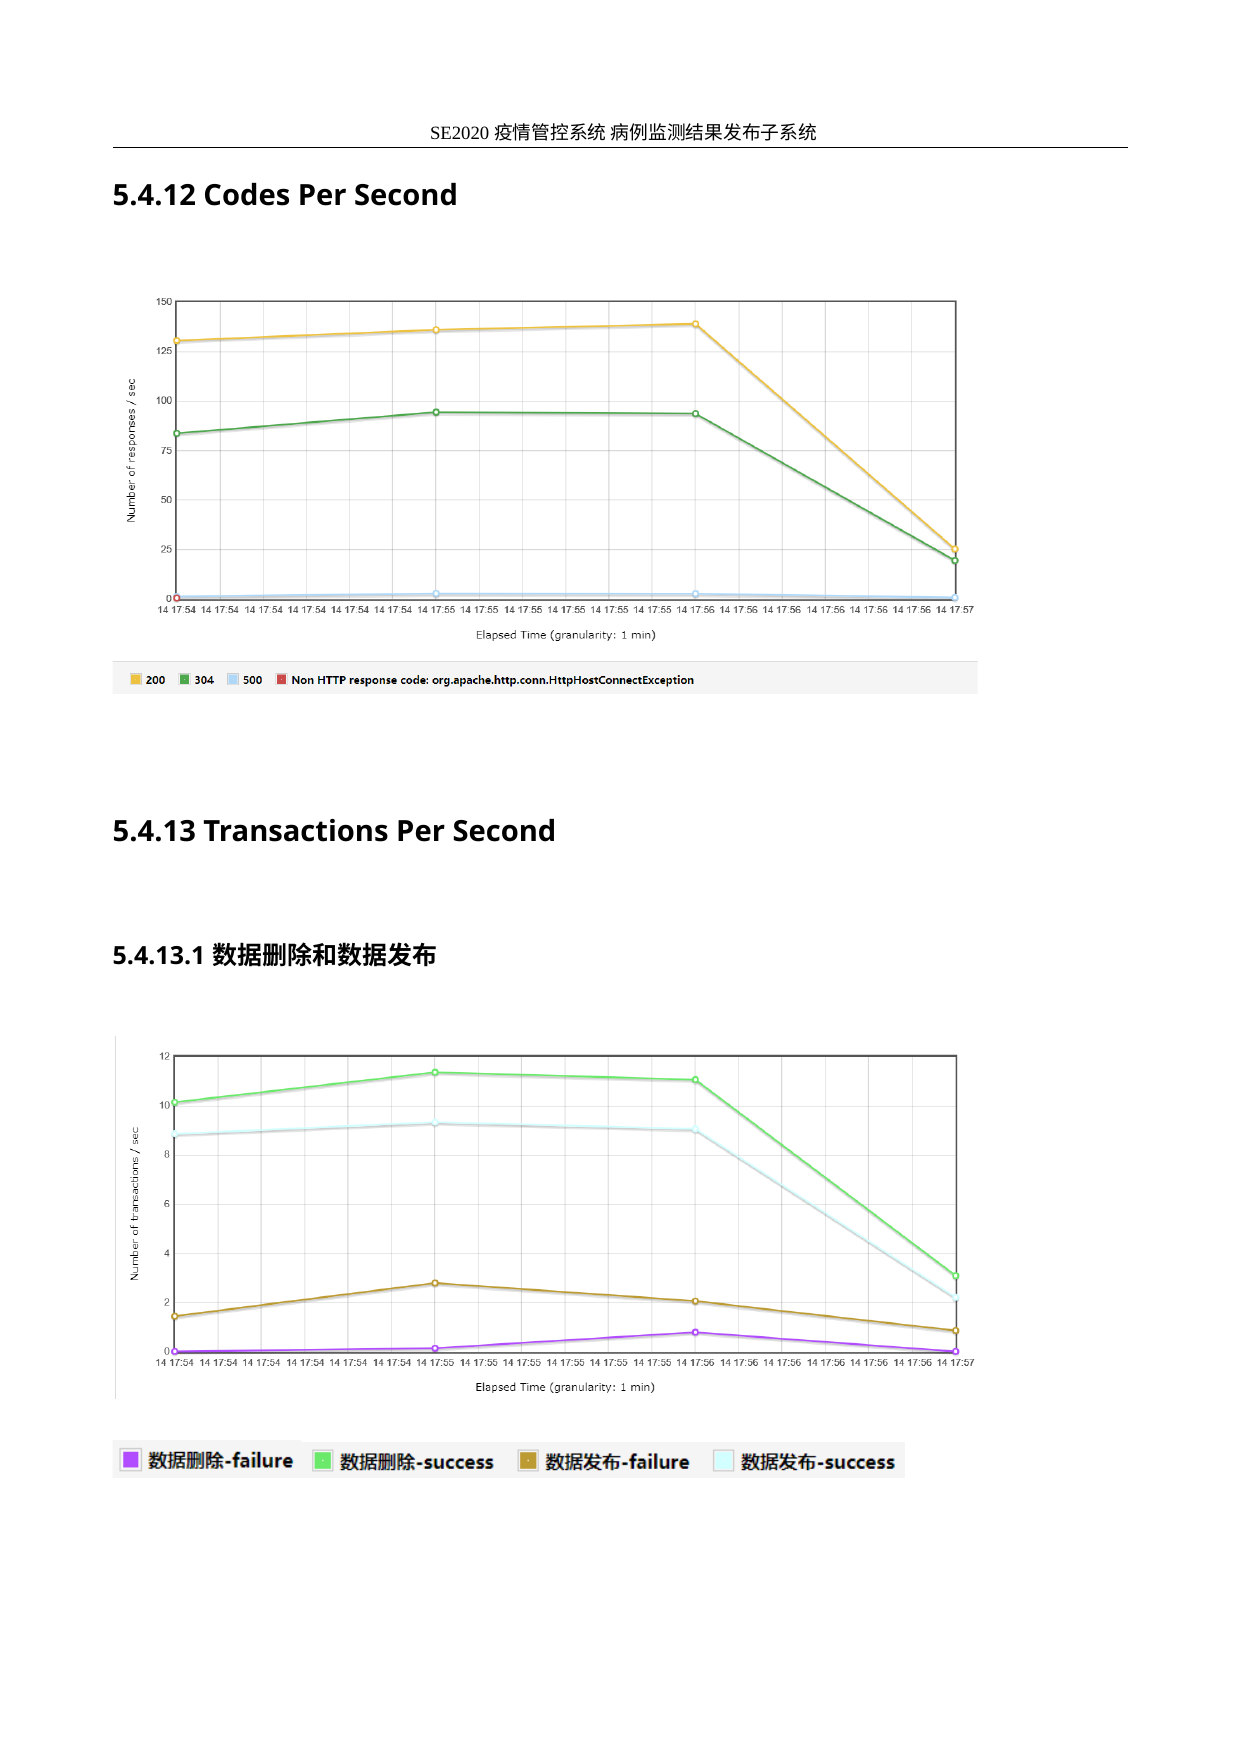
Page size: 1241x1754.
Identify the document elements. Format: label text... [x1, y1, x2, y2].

subtitle 5.4.13.1 数据删除和数据发布 [112, 921, 1128, 986]
subtitle 5.4.12 Codes Per Second [112, 162, 1128, 227]
subtitle 5.4.13 Transactions Per Second [112, 798, 1128, 863]
